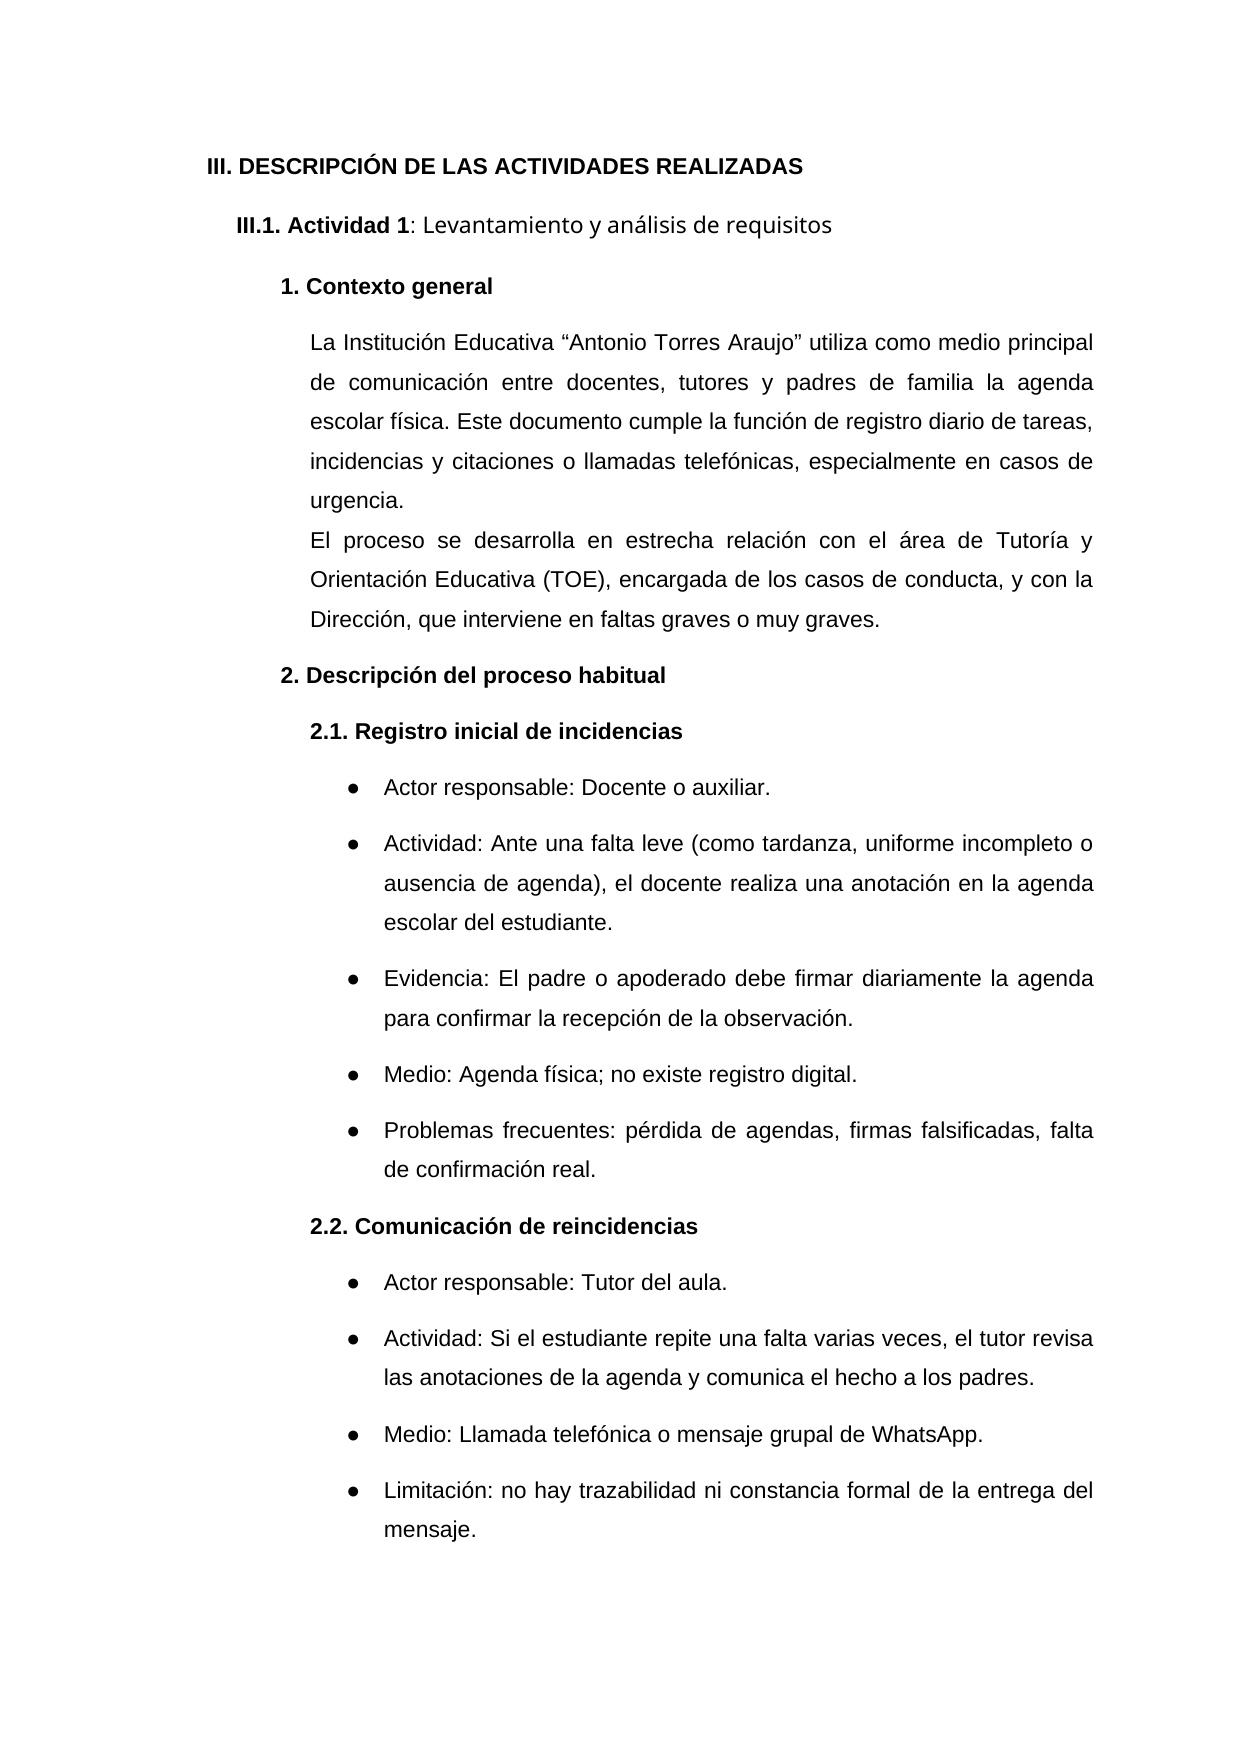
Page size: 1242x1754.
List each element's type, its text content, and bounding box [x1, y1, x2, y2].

list Actividad: Si el estudiante repite una falta varias veces, el tutor revisa las anotaciones de la agenda y comunica el hecho a los padres. [346, 1325, 1094, 1391]
text La Institución Educativa “Antonio Torres Araujo” utiliza como medio principal de comunicación entre docentes, tutores y padres de familia la agenda escolar física. Este documento cumple la función de registro diario de tareas, incidencias y citaciones o llamadas telefónicas, especialmente en casos de urgencia. El proceso se desarrolla en estrecha relación con el área de Tutoría y Orientación Educativa (TOE), encargada de los casos de conducta, y con la Dirección, que interviene en faltas graves o muy graves. [310, 329, 1094, 632]
list Actividad: Ante una falta leve (como tardanza, uniforme incompleto o ausencia de agenda), el docente realiza una anotación en la agenda escolar del estudiante. [346, 830, 1094, 935]
list Problemas frecuentes: pérdida de agendas, firmas falsificadas, falta de confirmación real. [346, 1117, 1094, 1183]
list Medio: Agenda física; no existe registro digital. [346, 1061, 1094, 1087]
list Medio: Llamada telefónica o mensaje grupal de WhatsApp. [346, 1421, 1094, 1447]
list Limitación: no hay trazabilidad ni constancia formal de la entrega del mensaje. [346, 1477, 1094, 1542]
list Actor responsable: Docente o auxiliar. [346, 774, 1094, 800]
text 2. Descripción del proceso habitual [280, 662, 1094, 688]
list Actor responsable: Tutor del aula. [346, 1269, 1094, 1295]
subtitle III. DESCRIPCIÓN DE LAS ACTIVIDADES REALIZADAS [207, 153, 972, 180]
text 1. Contexto general [280, 273, 1094, 299]
list Evidencia: El padre o apoderado debe firmar diariamente la agenda para confirmar la recepción de la observación. [346, 965, 1094, 1031]
text III.1. Actividad 1: Levantamiento y análisis de requisitos [236, 209, 1094, 241]
text 2.1. Registro inicial de incidencias [310, 718, 1094, 744]
text 2.2. Comunicación de reincidencias [310, 1213, 1094, 1239]
